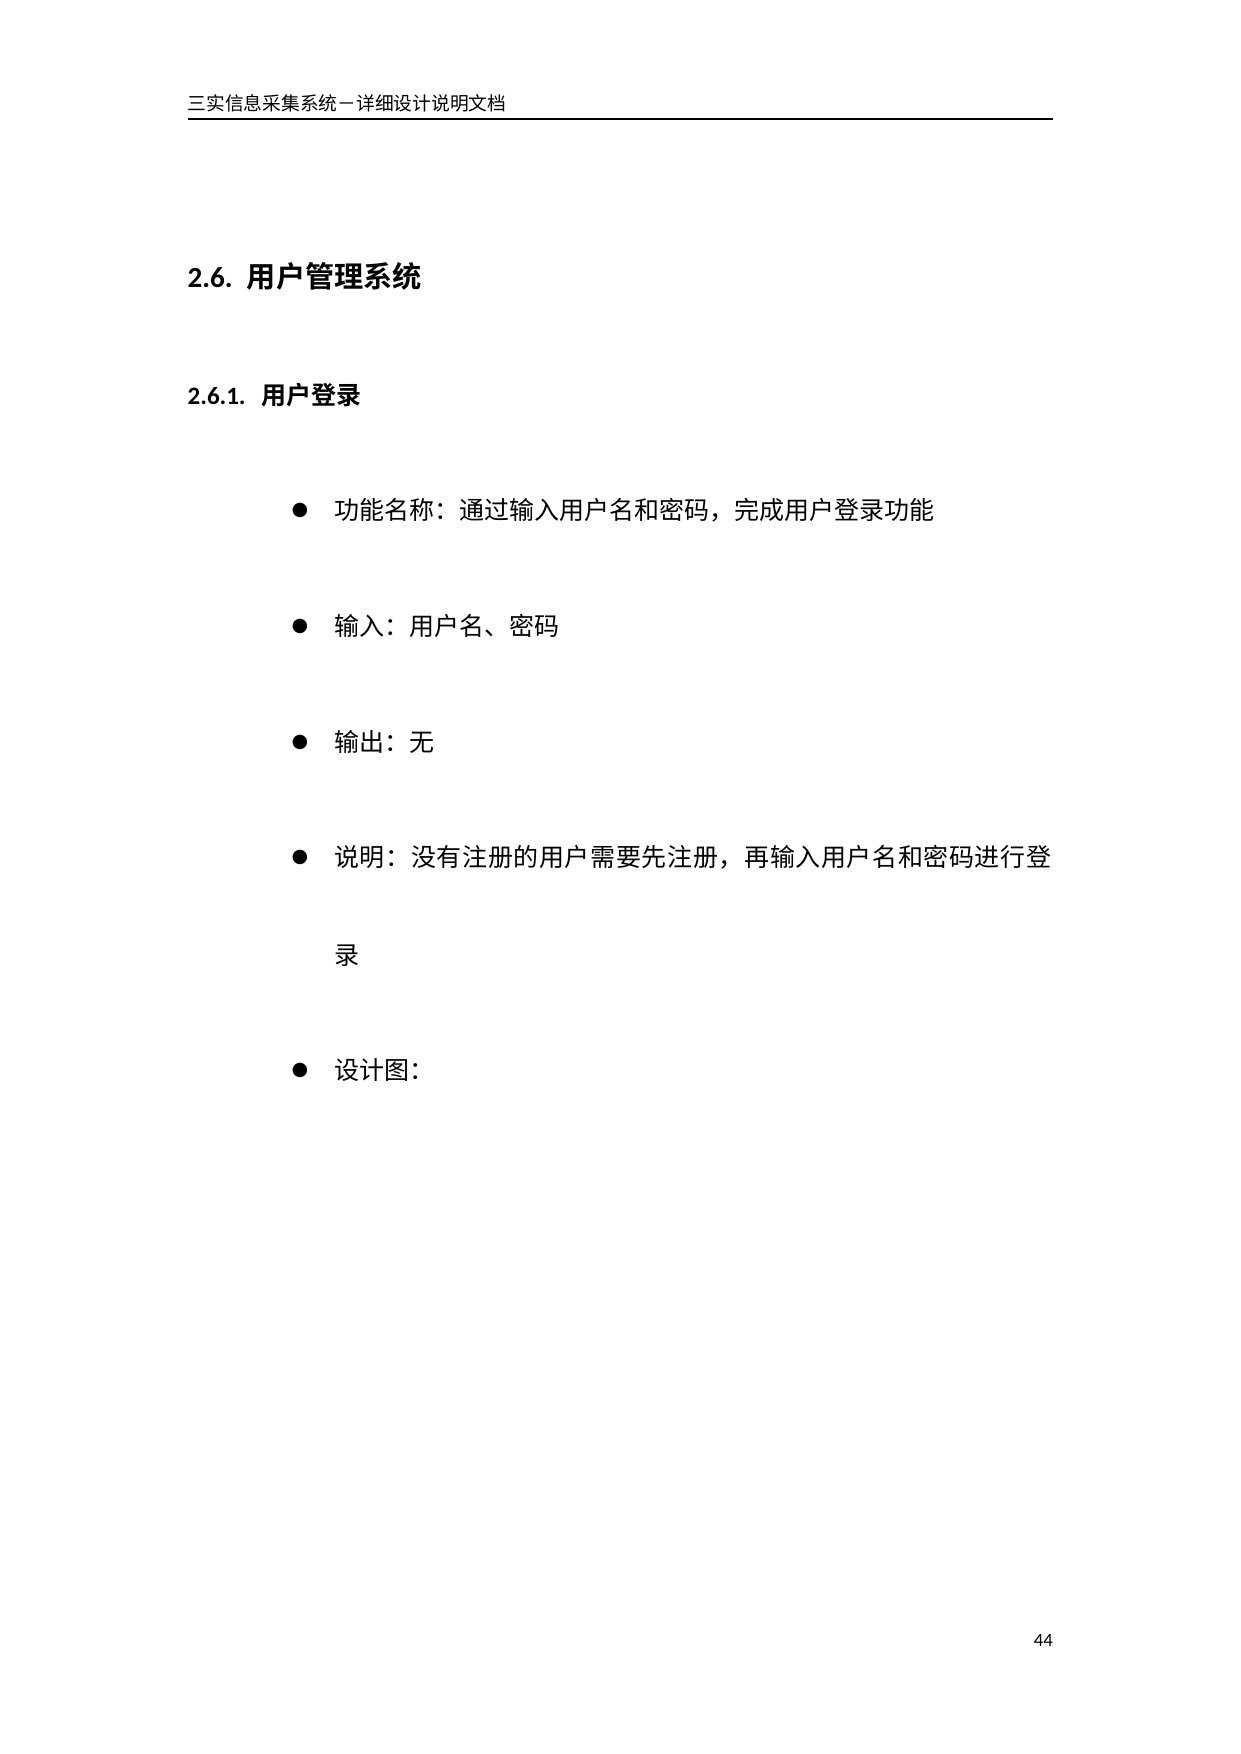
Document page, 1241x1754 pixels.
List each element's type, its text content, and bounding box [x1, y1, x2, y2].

list 设计图： [290, 1036, 1053, 1101]
list 输入：用户名、密码 [290, 592, 1053, 657]
list 用户管理系统 [187, 242, 1053, 307]
list 用户登录 [187, 361, 1053, 426]
list 功能名称：通过输入用户名和密码，完成用户登录功能 [290, 476, 1053, 541]
list 输出：无 [290, 708, 1053, 773]
list 说明：没有注册的用户需要先注册，再输入用户名和密码进行登录 [290, 823, 1053, 986]
